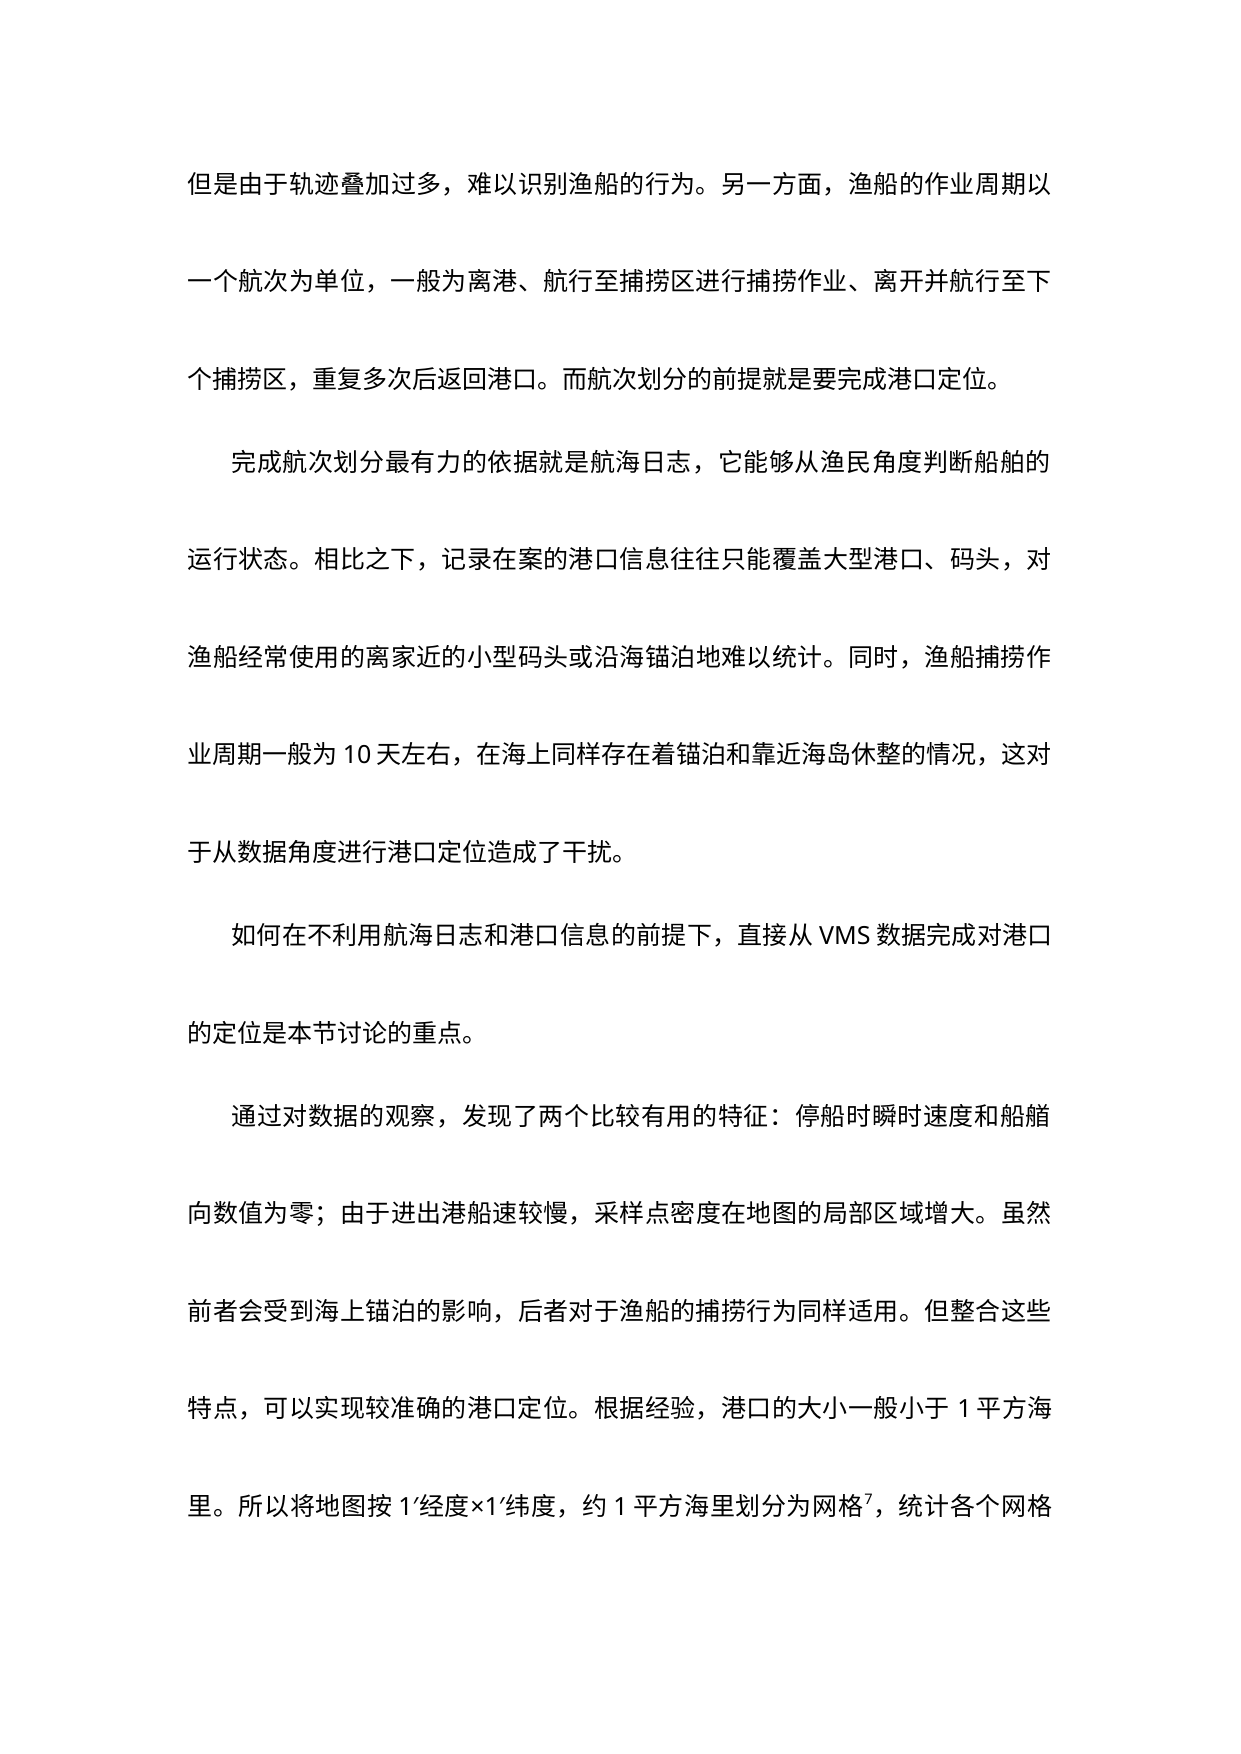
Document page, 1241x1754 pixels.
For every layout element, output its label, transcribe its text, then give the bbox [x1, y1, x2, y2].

text 如何在不利用航海日志和港口信息的前提下，直接从VMS数据完成对港口的定位是本节讨论的重点。 [187, 901, 1053, 1064]
text 完成航次划分最有力的依据就是航海日志，它能够从渔民角度判断船舶的运行状态。相比之下，记录在案的港口信息往往只能覆盖大型港口、码头，对渔船经常使用的离家近的小型码头或沿海锚泊地难以统计。同时，渔船捕捞作业周期一般为10天左右，在海上同样存在着锚泊和靠近海岛休整的情况，这对于从数据角度进行港口定位造成了干扰。 [187, 428, 1053, 883]
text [187, 150, 1053, 410]
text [187, 1082, 1053, 1537]
